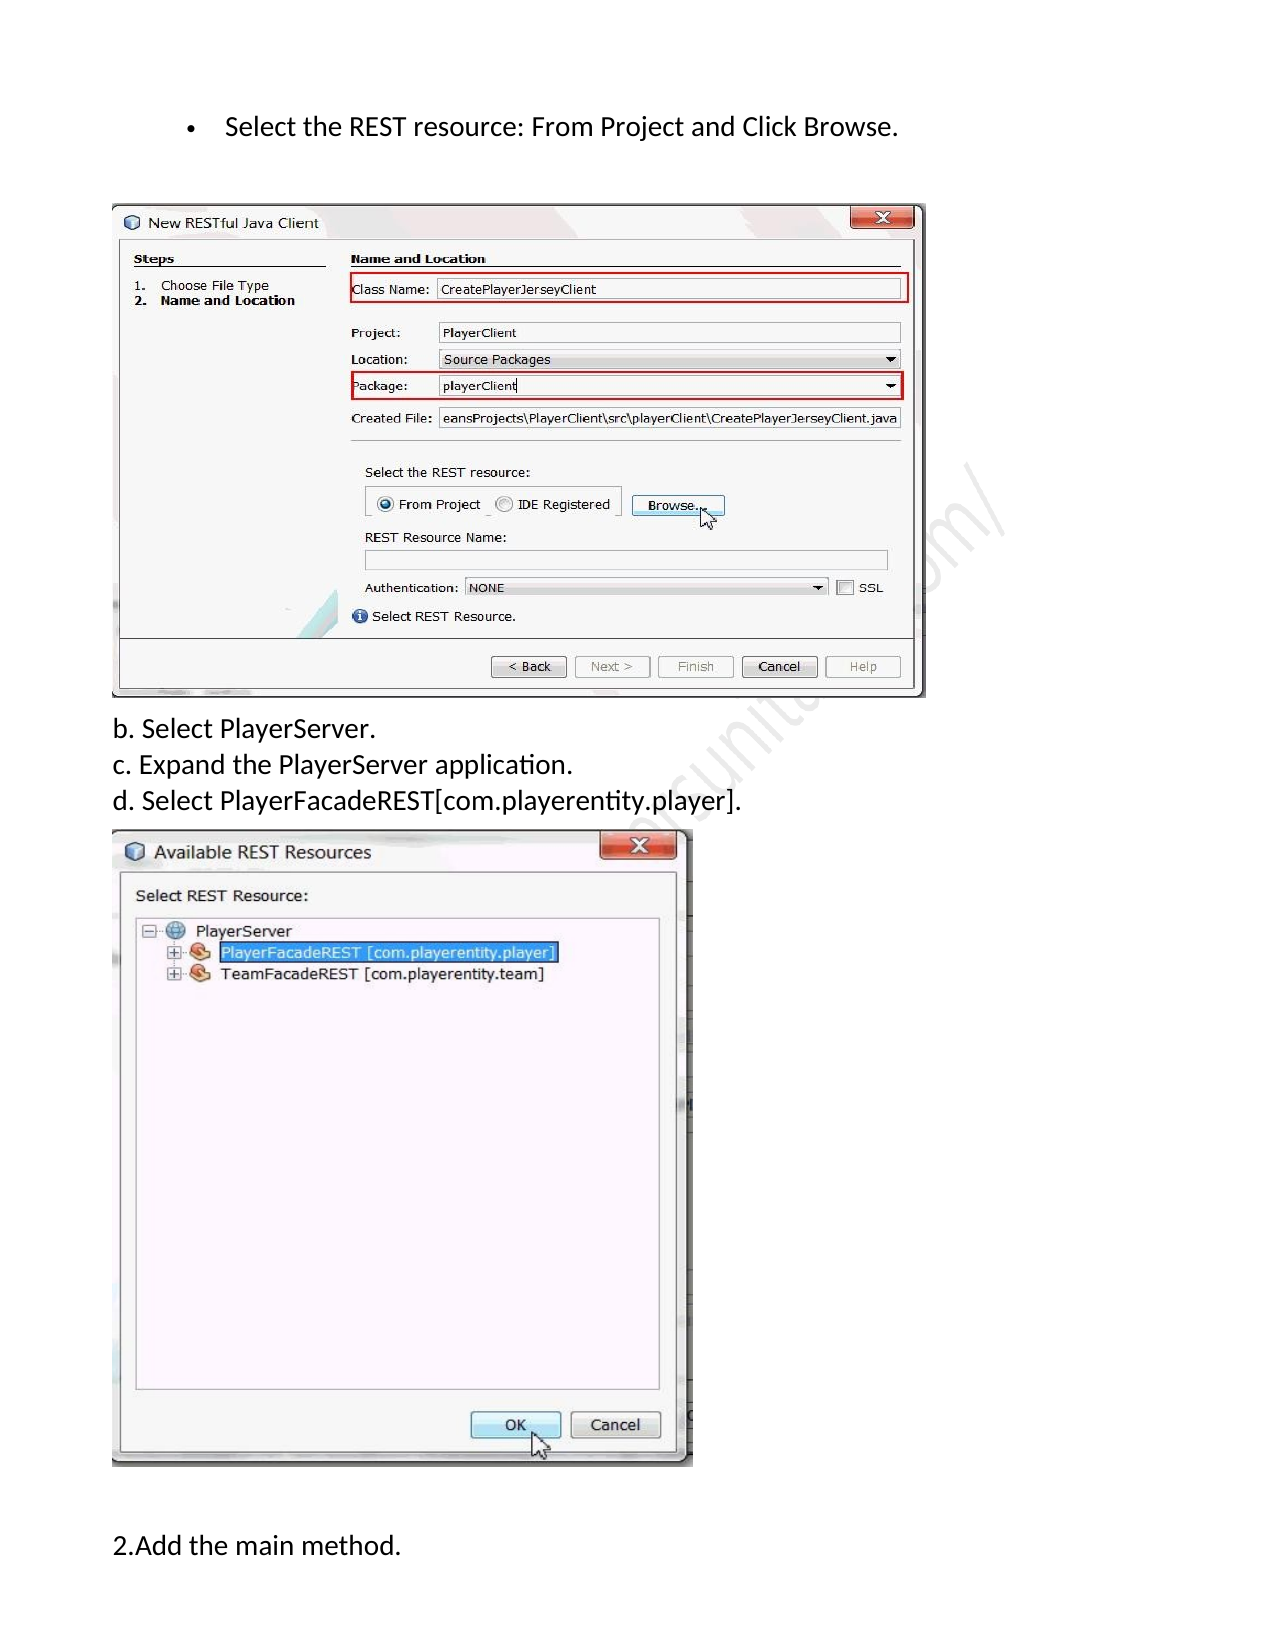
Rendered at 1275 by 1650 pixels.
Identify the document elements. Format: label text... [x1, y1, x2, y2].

list Select PlayerServer. [112, 710, 1202, 746]
picture [112, 203, 1005, 710]
list Expand the PlayerServer application. [112, 746, 1202, 782]
picture [112, 817, 1005, 1467]
list Select PlayerFacadeREST[com.playerentity.player]. [112, 782, 1202, 817]
list Select the REST resource: From Project and Click Browse. [187, 108, 1202, 143]
list Add the main method. [112, 1527, 1202, 1563]
